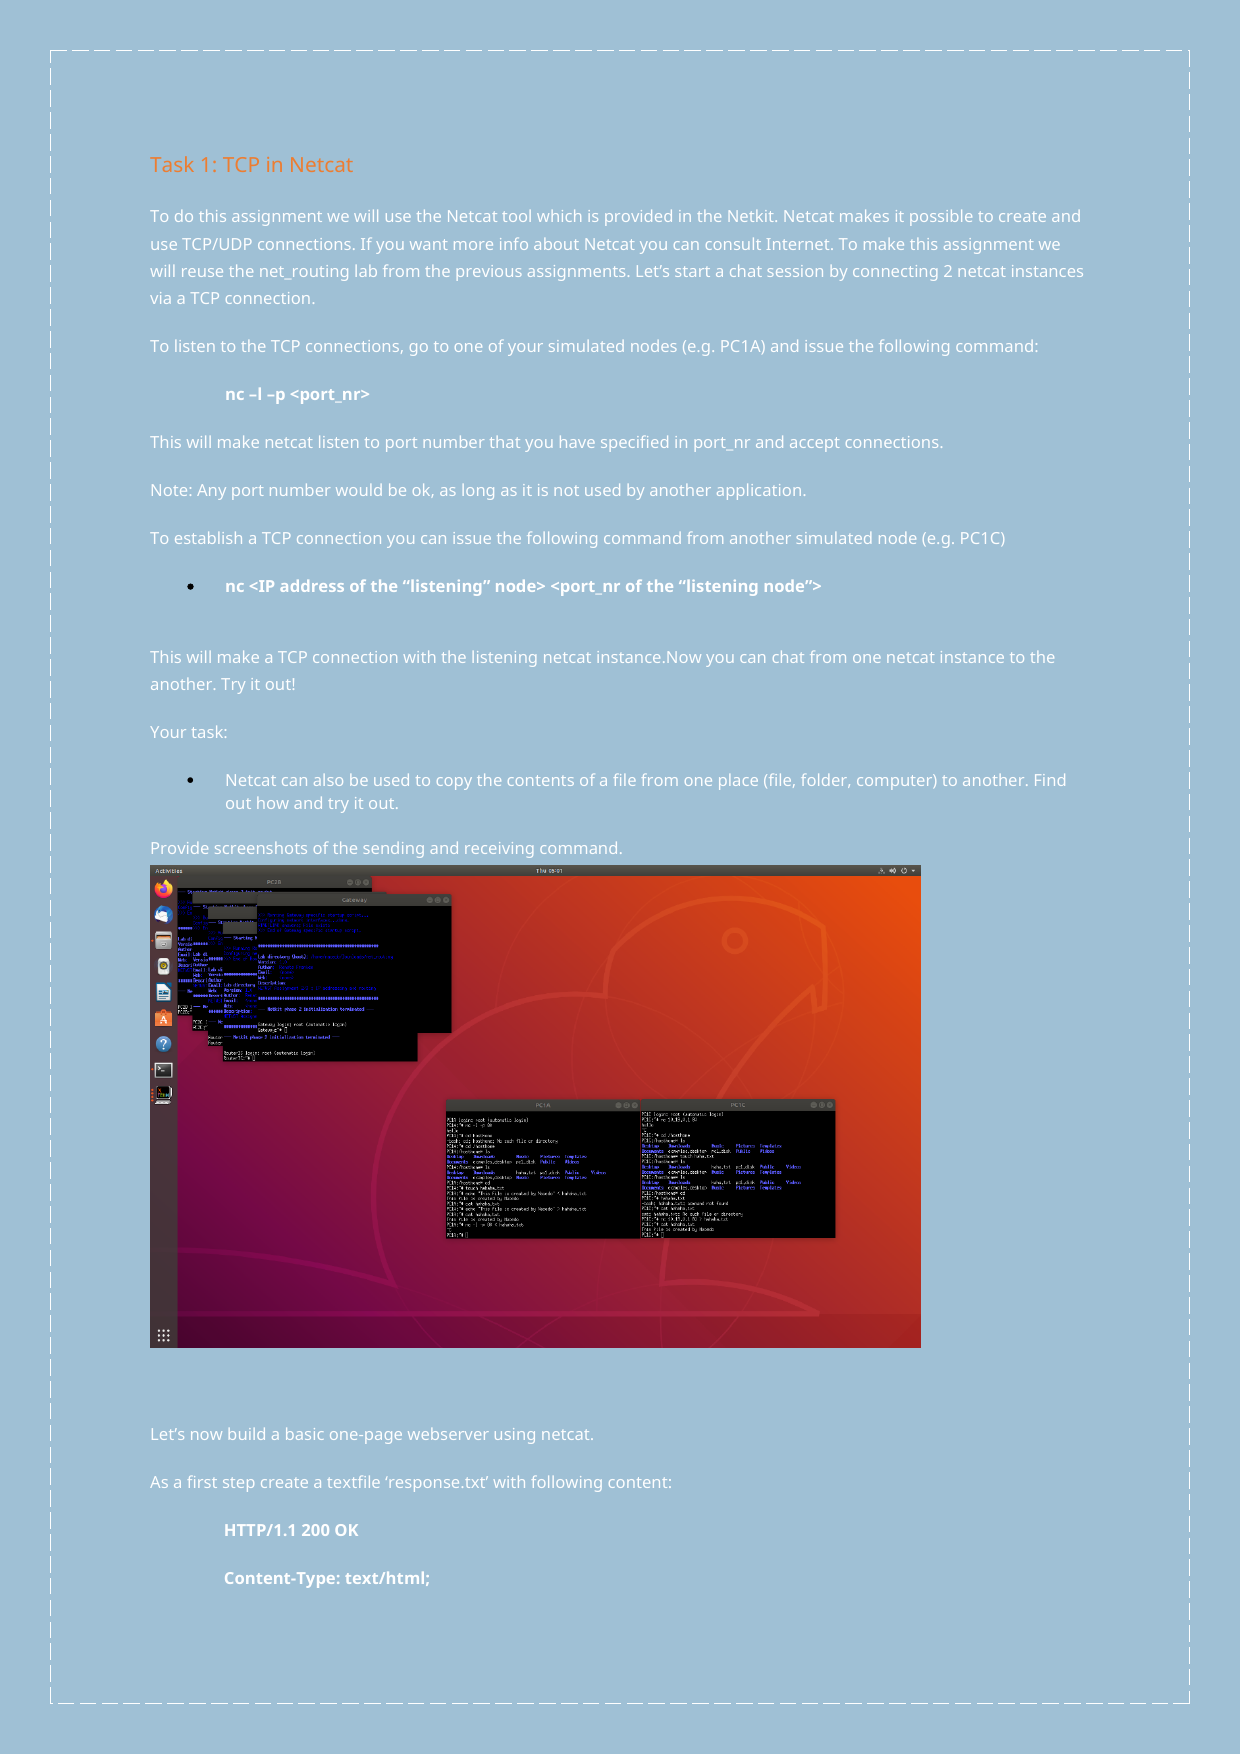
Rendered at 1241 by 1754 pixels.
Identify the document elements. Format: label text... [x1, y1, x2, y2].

text HTTP/1.1 200 OK [224, 1519, 1090, 1541]
text This will make netcat listen to port number that you have specified in port_nr and accept connections. [150, 431, 1090, 453]
text Task 1: TCP in Netcat [150, 150, 1090, 178]
list Netcat can also be used to copy the contents of a file from one place (file, folder, computer) to another. Find out how and try it out. [187, 768, 1090, 814]
text As a first step create a textfile ‘response.txt’ with following content: [150, 1471, 1090, 1493]
text nc –l –p <port_nr> [150, 382, 1090, 405]
list nc <IP address of the “listening” node> <port_nr of the “listening node”> [187, 574, 1090, 597]
text This will make a TCP connection with the listening netcat instance.Now you can chat from one netcat instance to the another. Try it out! [150, 645, 1090, 695]
text To do this assignment we will use the Netcat tool which is provided in the Netkit. Netcat makes it possible to create and use TCP/UDP connections. If you want more info about Netcat you can consult Internet. To make this assignment we will reuse the net_routing lab from the previous assignments. Let’s start a chat session by connecting 2 netcat instances via a TCP connection. [150, 205, 1090, 309]
text To listen to the TCP connections, go to one of your simulated nodes (e.g. PC1A) and issue the following command: [150, 334, 1090, 357]
text Content-Type: text/html; [224, 1567, 1090, 1589]
text Your task: [150, 721, 1090, 743]
text Let’s now build a basic one-page webserver using netcat. [150, 1423, 1090, 1445]
text Note: Any port number would be ok, as long as it is not used by another application. [150, 478, 1090, 501]
picture [150, 865, 921, 1348]
text To establish a TCP connection you can issue the following command from another simulated node (e.g. PC1C) [150, 527, 1090, 549]
